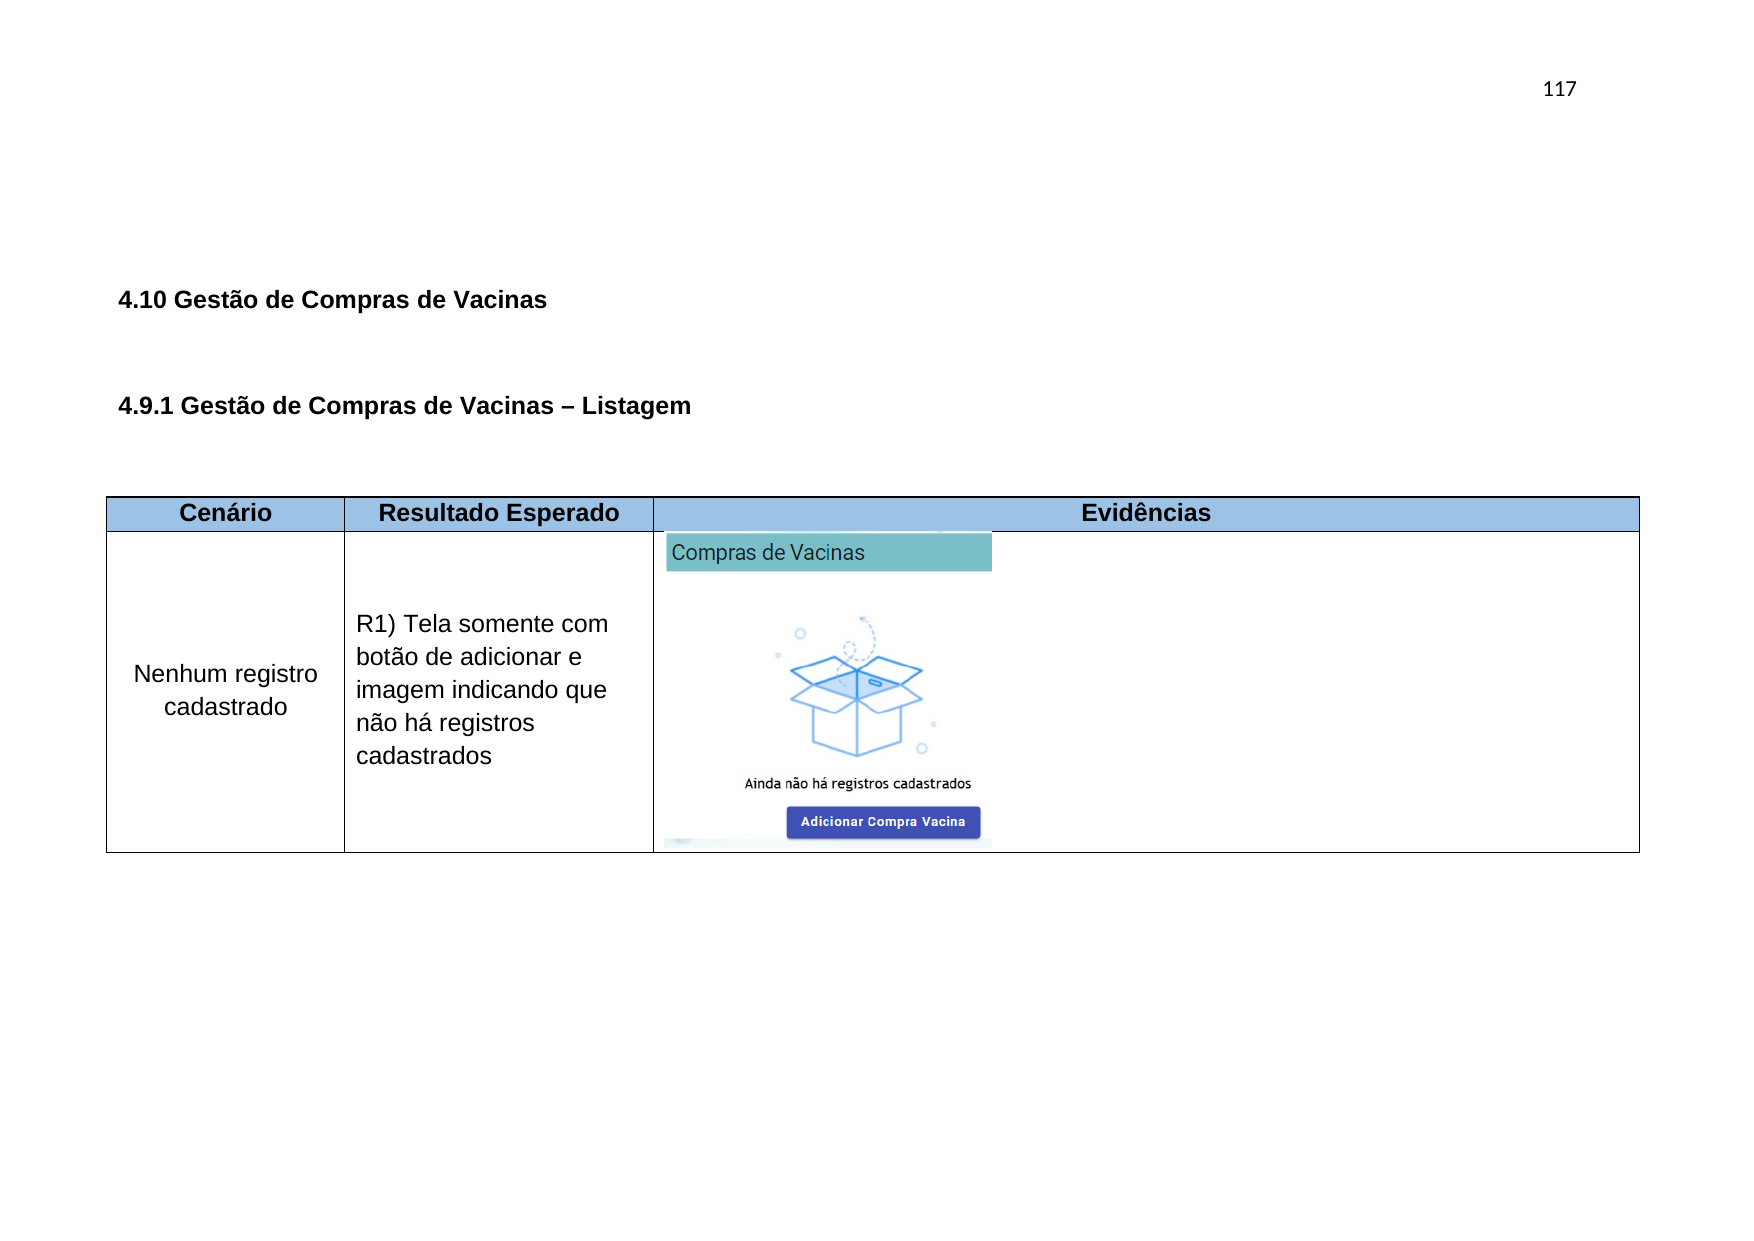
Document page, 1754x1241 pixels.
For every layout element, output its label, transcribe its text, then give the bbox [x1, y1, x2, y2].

table_cell [654, 532, 1639, 852]
table_cell R1) Tela somente com botão de adicionar e imagem indicando que não há registros cadastrados [345, 532, 653, 852]
table_header Cenário [107, 498, 344, 531]
picture [664, 531, 992, 848]
table_cell Nenhum registro cadastrado [107, 532, 344, 852]
text 4.10 Gestão de Compras de Vacinas [118, 285, 1577, 314]
table_header Resultado Esperado [345, 498, 653, 531]
table_header Evidências [654, 498, 1639, 531]
text 4.9.1 Gestão de Compras de Vacinas – Listagem [118, 391, 1577, 419]
